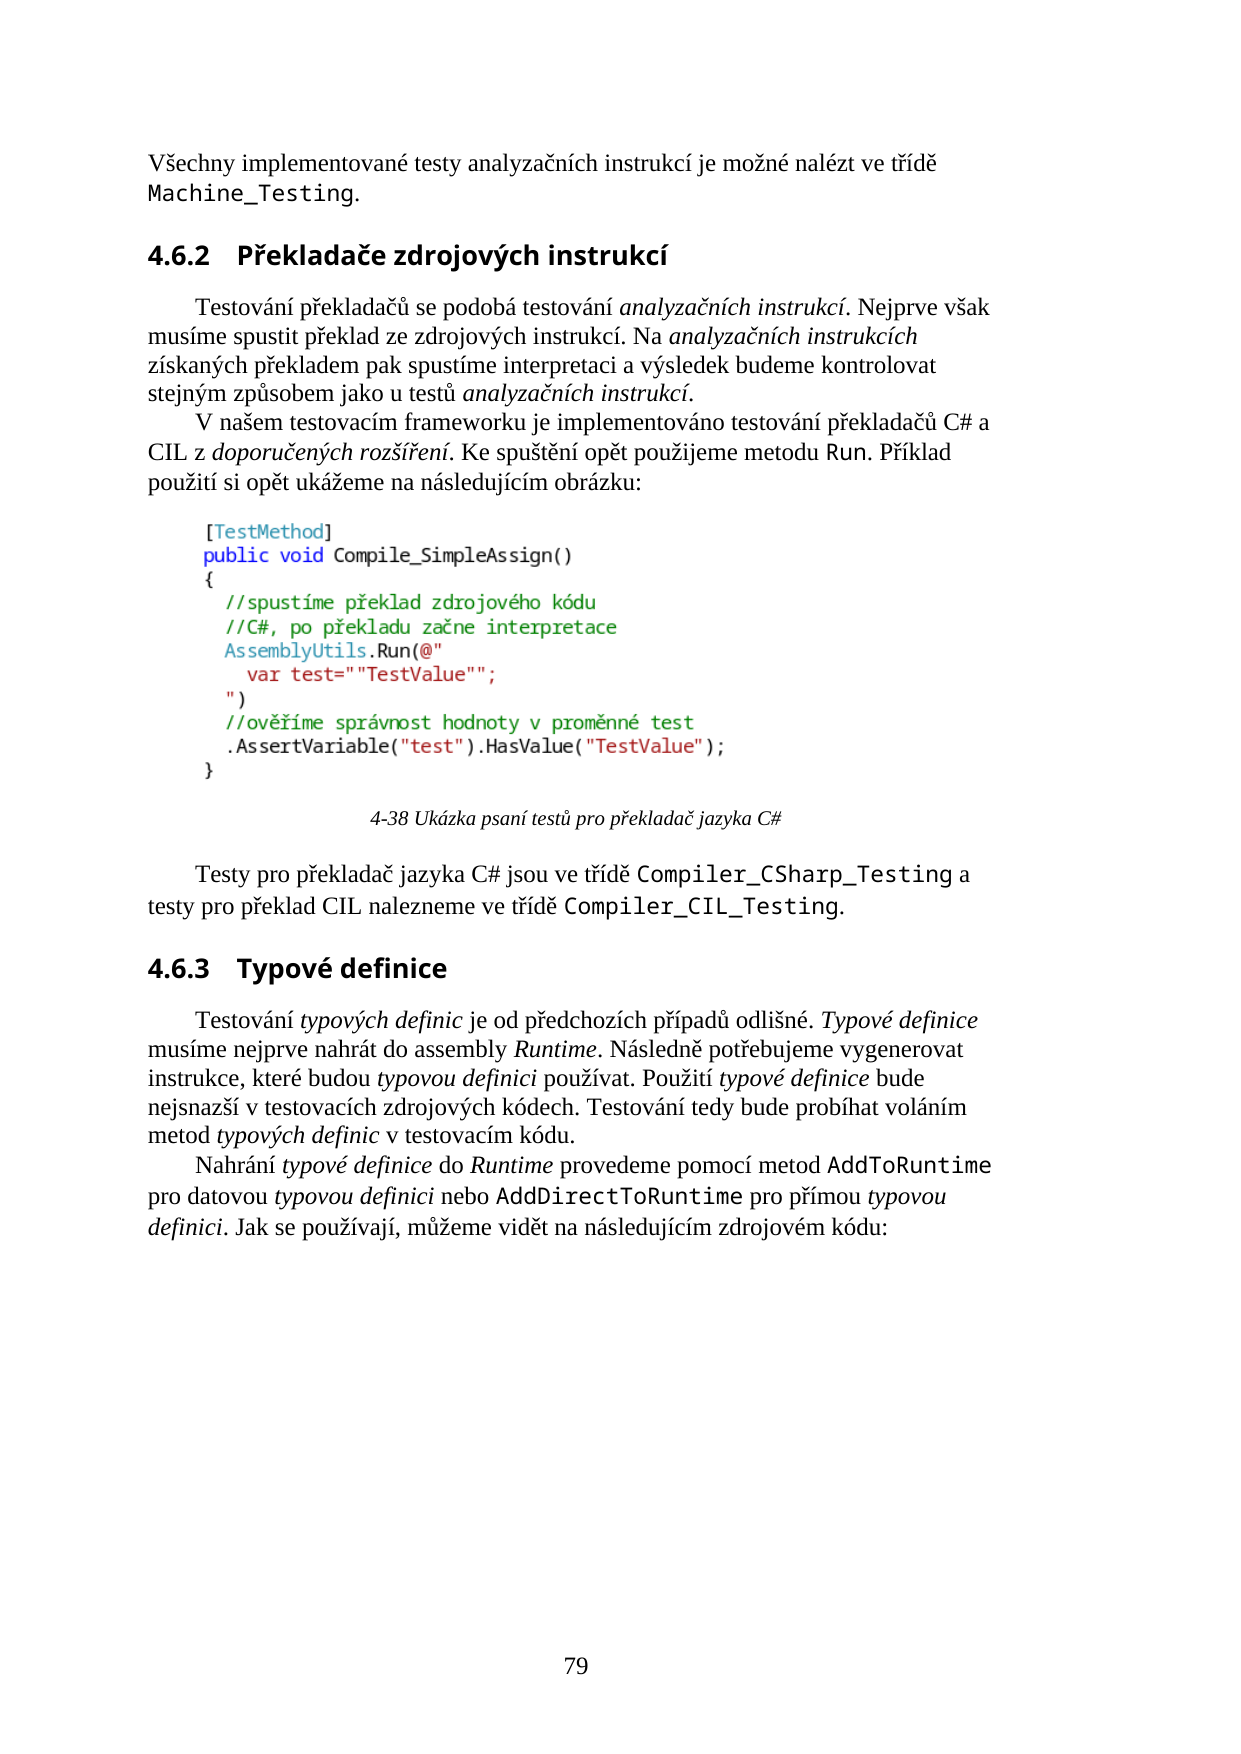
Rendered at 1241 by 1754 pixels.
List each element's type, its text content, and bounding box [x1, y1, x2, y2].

text Testy pro překladač jazyka C# jsou ve třídě Compiler_CSharp_Testing a testy pro překlad CIL nalezneme ve třídě Compiler_CIL_Testing. [148, 858, 1004, 921]
text V našem testovacím frameworku je implementováno testování překladačů C# a CIL z doporučených rozšíření. Ke spuštění opět použijeme metodu Run. Příklad použití si opět ukážeme na následujícím obrázku: [148, 407, 1004, 496]
text Všechny implementované testy analyzačních instrukcí je možné nalézt ve třídě Machine_Testing. [148, 148, 1004, 208]
text Testování typových definic je od předchozích případů odlišné. Typové definice musíme nejprve nahrát do assembly Runtime. Následně potřebujeme vygenerovat instrukce, které budou typovou definici používat. Použití typové definice bude nejsnazší v testovacích zdrojových kódech. Testování tedy bude probíhat voláním metod typových definic v testovacím kódu. [148, 1005, 1004, 1149]
subtitle Typové definice [148, 950, 1004, 987]
text Testování překladačů se podobá testování analyzačních instrukcí. Nejprve však musíme spustit překlad ze zdrojových instrukcí. Na analyzačních instrukcích získaných překladem pak spustíme interpretaci a výsledek budeme kontrolovat stejným způsobem jako u testů analyzačních instrukcí. [148, 292, 1004, 407]
text Nahrání typové definice do Runtime provedeme pomocí metod AddToRuntime pro datovou typovou definici nebo AddDirectToRuntime pro přímou typovou definici. Jak se používají, můžeme vidět na následujícím zdrojovém kódu: [148, 1149, 1004, 1240]
subtitle Překladače zdrojových instrukcí [148, 237, 1004, 274]
